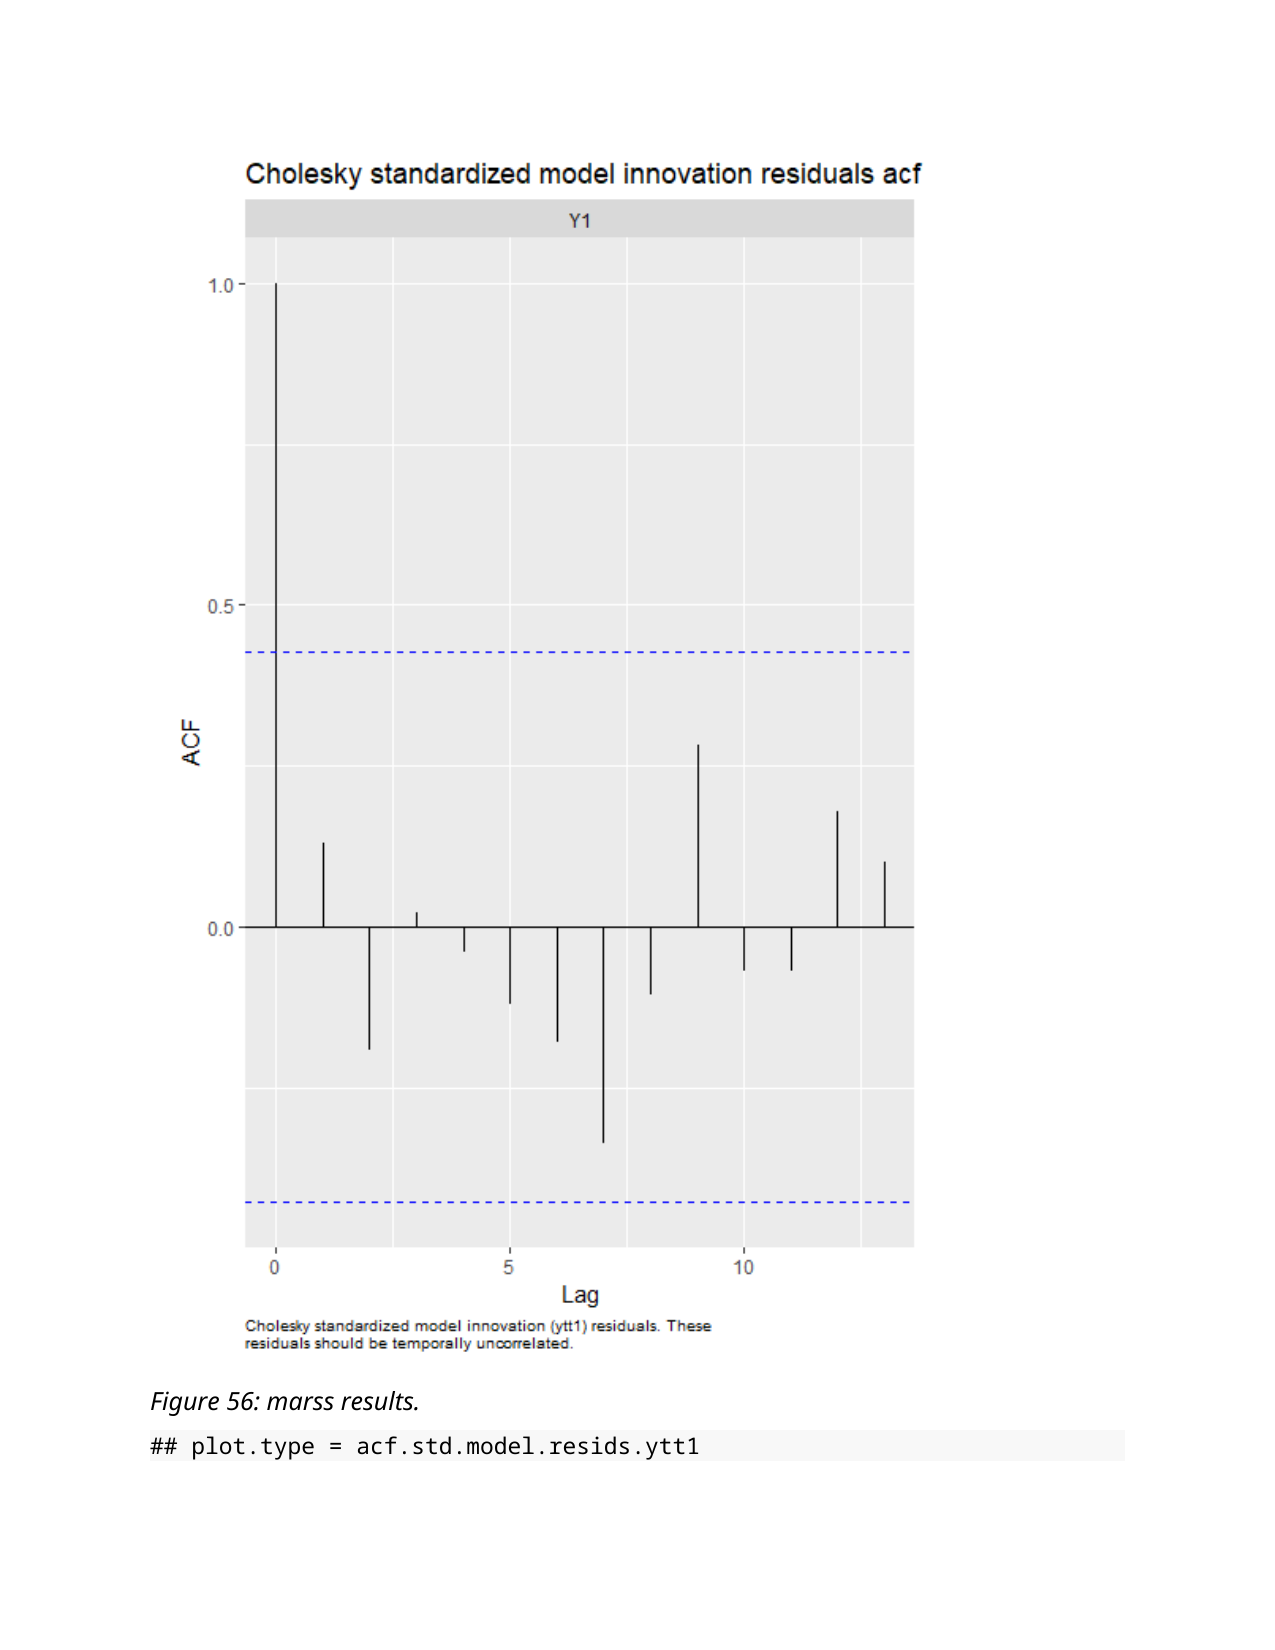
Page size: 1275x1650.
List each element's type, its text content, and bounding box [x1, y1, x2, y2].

text Figure 56: marss results. [150, 1383, 1125, 1417]
text ## plot.type = acf.std.model.resids.ytt1 [150, 1430, 1125, 1461]
picture [168, 150, 927, 1363]
